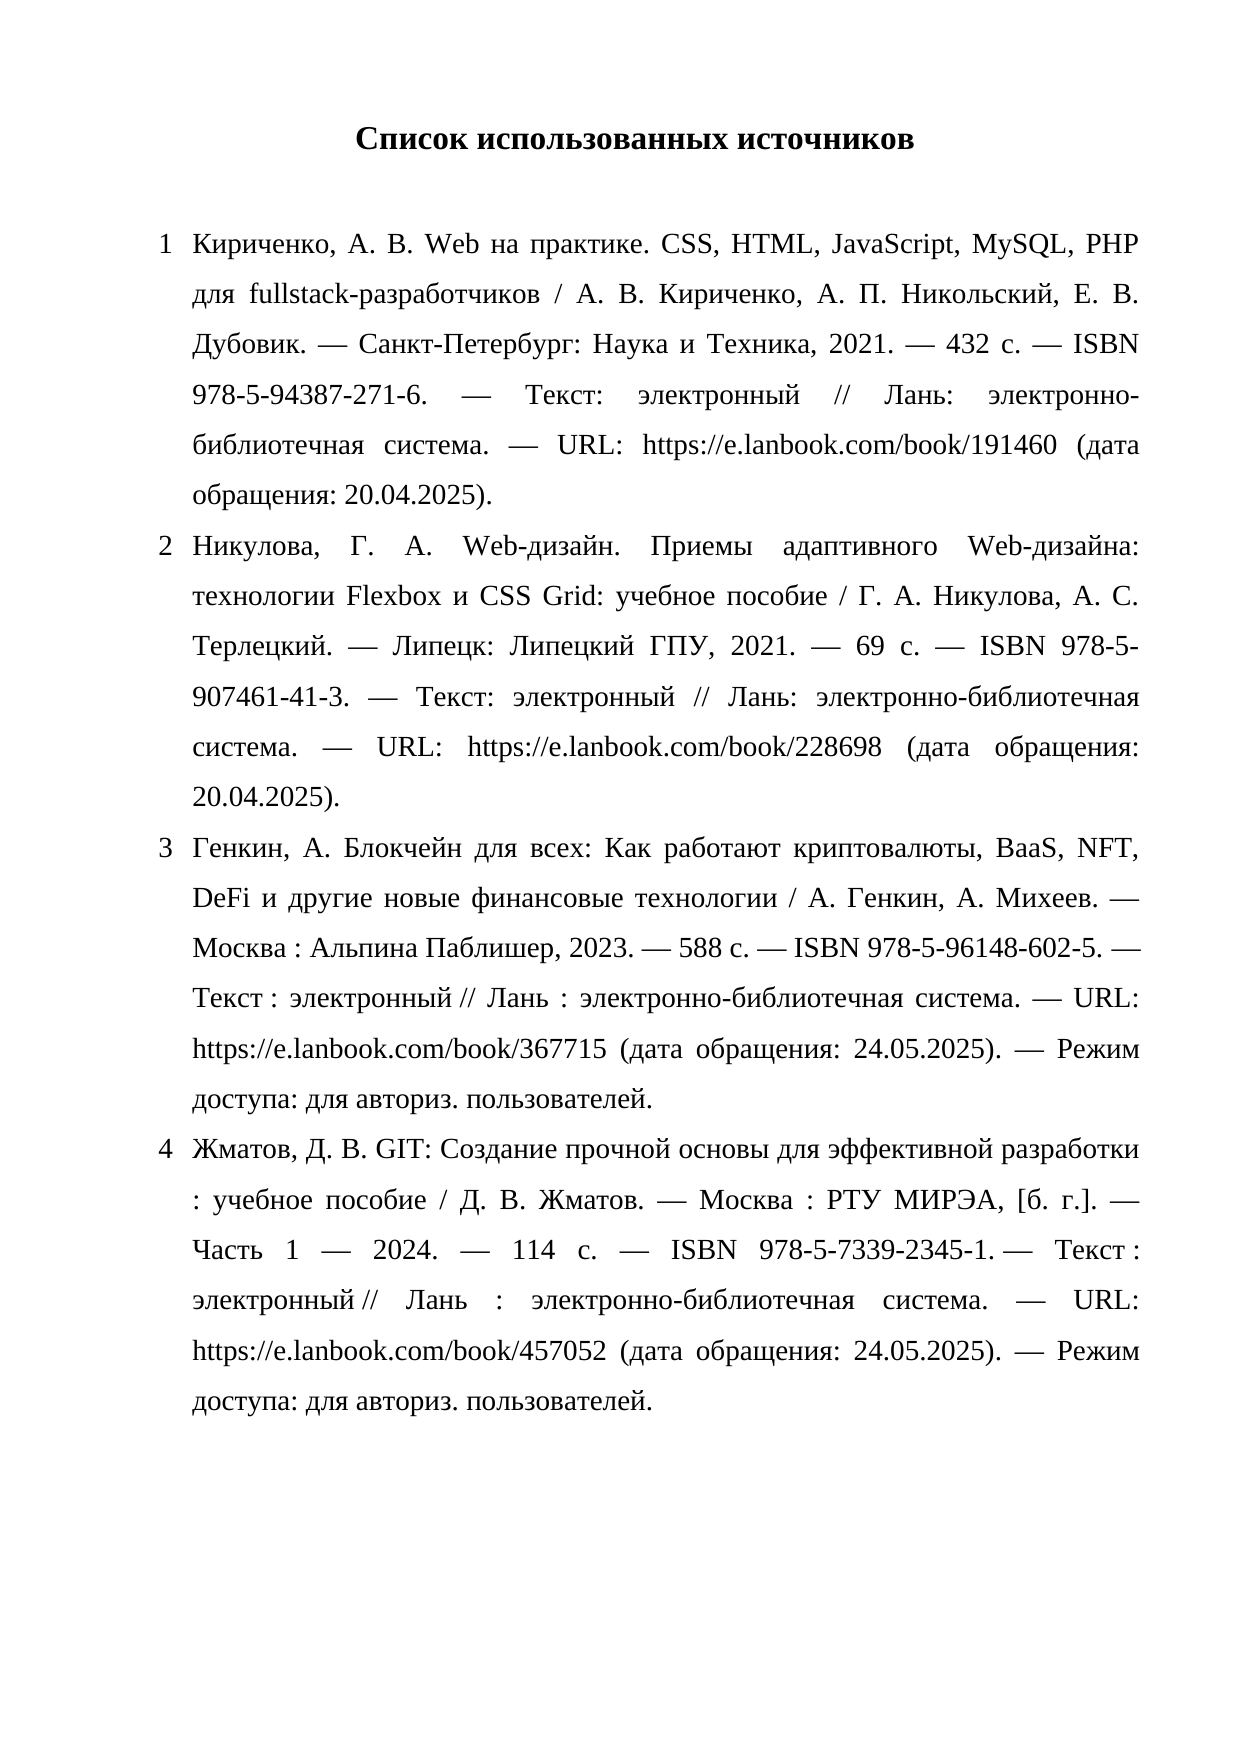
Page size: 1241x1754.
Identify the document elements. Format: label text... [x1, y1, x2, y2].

list Жматов, Д. В. GIT: Создание прочной основы для эффективной разработки : учебное пособие / Д. В. Жматов. — Москва : РТУ МИРЭА, [б. г.]. — Часть 1 — 2024. — 114 с. — ISBN 978-5-7339-2345-1. — Текст : электронный // Лань : электронно-библиотечная система. — URL: https://e.lanbook.com/book/457052 (дата обращения: 24.05.2025). — Режим доступа: для авториз. пользователей. [158, 1132, 1140, 1417]
text Список использованных источников [118, 118, 1152, 156]
list Кириченко, А. В. Web на практике. CSS, HTML, JavaScript, MySQL, PHP для fullstack-разработчиков / А. В. Кириченко, А. П. Никольский, Е. В. Дубовик. — Санкт-Петербург: Наука и Техника, 2021. — 432 с. — ISBN 978-5-94387-271-6. — Текст: электронный // Лань: электронно-библиотечная система. — URL: https://e.lanbook.com/book/191460 (дата обращения: 20.04.2025). [158, 226, 1140, 511]
list Никулова, Г. А. Web-дизайн. Приемы адаптивного Web-дизайна: технологии Flexbox и CSS Grid: учебное пособие / Г. А. Никулова, А. С. Терлецкий. — Липецк: Липецкий ГПУ, 2021. — 69 с. — ISBN 978-5-907461-41-3. — Текст: электронный // Лань: электронно-библиотечная система. — URL: https://e.lanbook.com/book/228698 (дата обращения: 20.04.2025). [158, 528, 1140, 813]
list Генкин, А. Блокчейн для всех: Как работают криптовалюты, BaaS, NFT, DeFi и другие новые финансовые технологии / А. Генкин, А. Михеев. — Москва : Альпина Паблишер, 2023. — 588 с. — ISBN 978-5-96148-602-5. — Текст : электронный // Лань : электронно-библиотечная система. — URL: https://e.lanbook.com/book/367715 (дата обращения: 24.05.2025). — Режим доступа: для авториз. пользователей. [158, 830, 1140, 1115]
